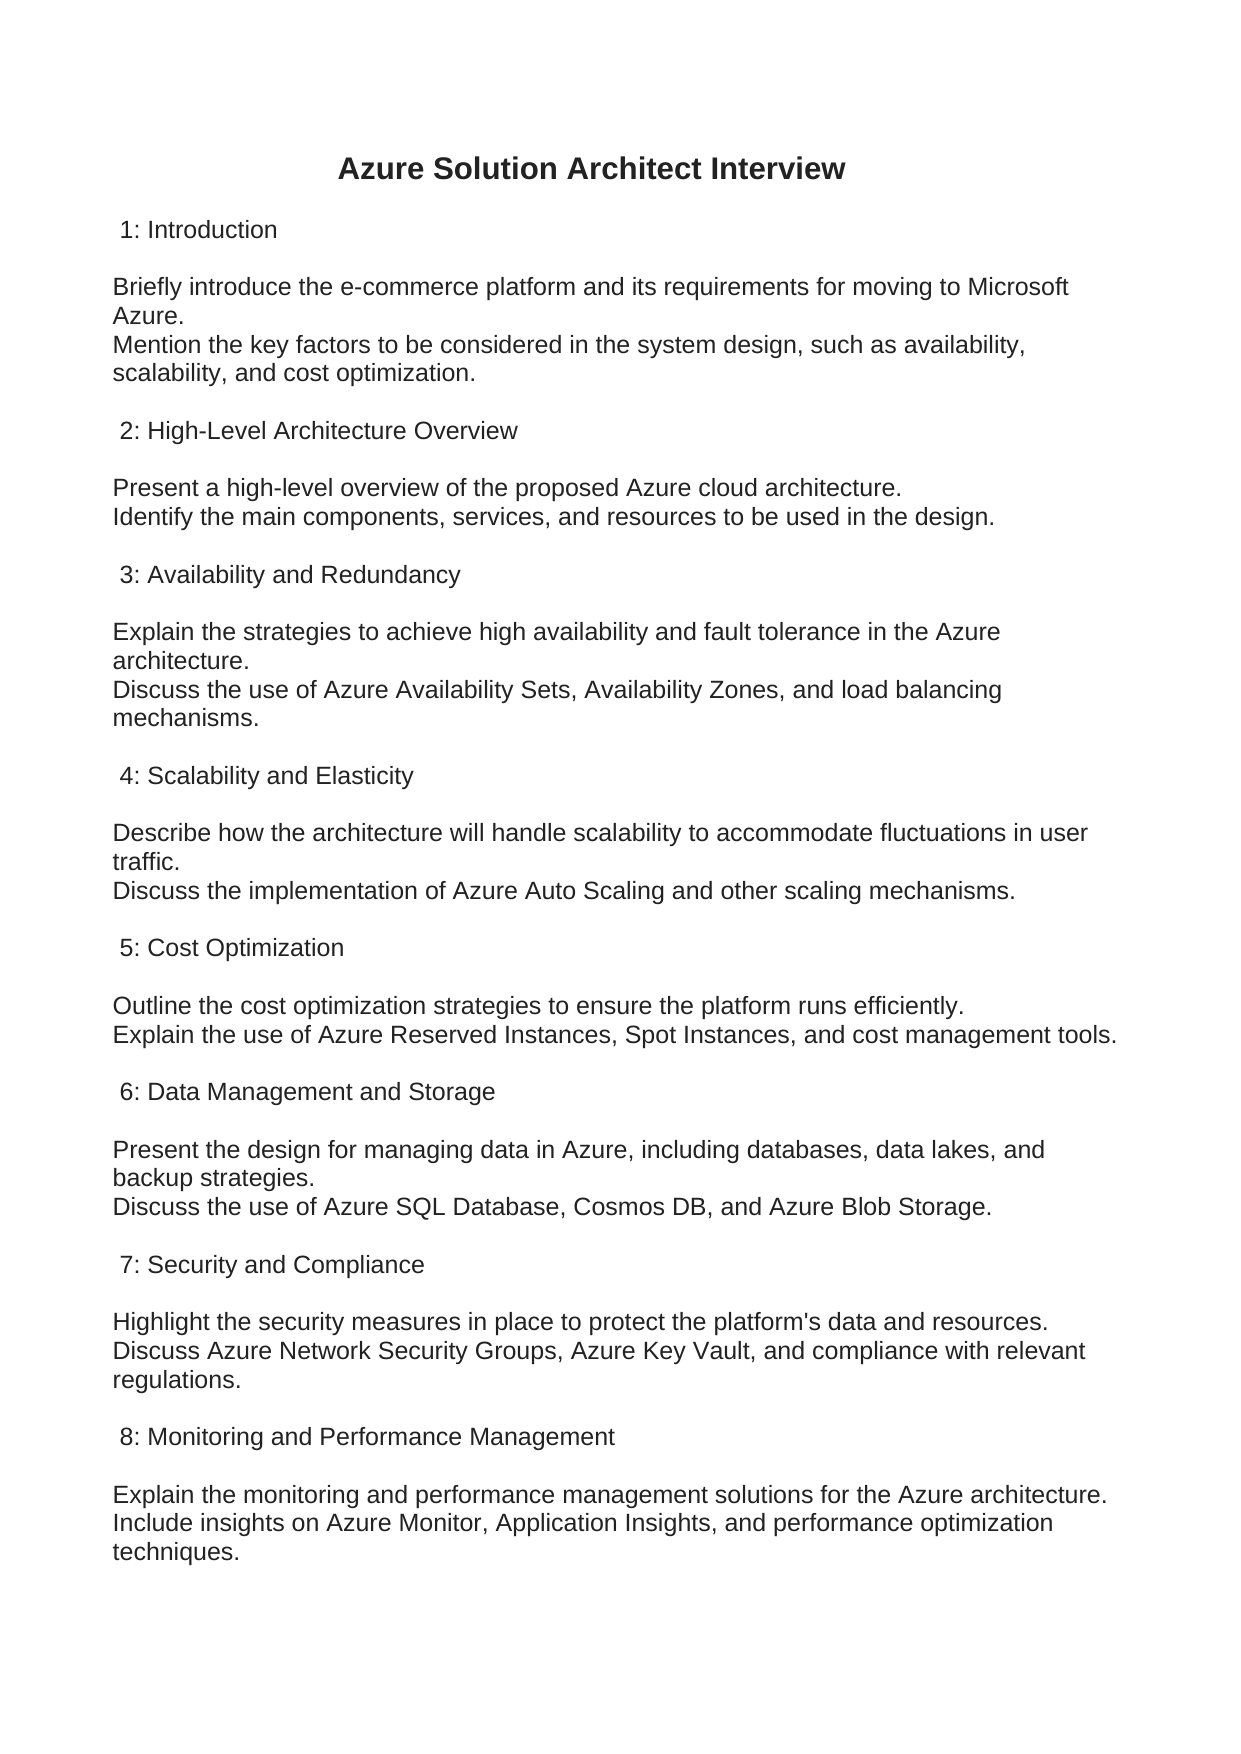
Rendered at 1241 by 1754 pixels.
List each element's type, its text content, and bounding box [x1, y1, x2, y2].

text Mention the key factors to be considered in the system design, such as availability, scalability, and cost optimization. [112, 330, 1128, 387]
text Discuss the use of Azure SQL Database, Cosmos DB, and Azure Blob Storage. [112, 1192, 1128, 1221]
text Include insights on Azure Monitor, Application Insights, and performance optimization techniques. [112, 1508, 1128, 1566]
text Describe how the architecture will handle scalability to accommodate fluctuations in user traffic. [112, 818, 1128, 876]
text 7: Security and Compliance [112, 1250, 1128, 1278]
text Azure Solution Architect Interview [262, 150, 1128, 186]
text Present the design for managing data in Azure, including databases, data lakes, and backup strategies. [112, 1135, 1128, 1192]
text Briefly introduce the e-commerce platform and its requirements for moving to Microsoft Azure. [112, 272, 1128, 330]
text Highlight the security measures in place to protect the platform's data and resources. [112, 1307, 1128, 1336]
text Discuss the use of Azure Availability Sets, Availability Zones, and load balancing mechanisms. [112, 675, 1128, 732]
text Identify the main components, services, and resources to be used in the design. [112, 502, 1128, 531]
text 4: Scalability and Elasticity [112, 761, 1128, 790]
text Explain the use of Azure Reserved Instances, Spot Instances, and cost management tools. [112, 1020, 1128, 1048]
text 2: High-Level Architecture Overview [112, 416, 1128, 445]
text 6: Data Management and Storage [112, 1077, 1128, 1106]
text 1: Introduction [112, 215, 1128, 243]
text Outline the cost optimization strategies to ensure the platform runs efficiently. [112, 991, 1128, 1020]
text 5: Cost Optimization [112, 933, 1128, 962]
text 3: Availability and Redundancy [112, 560, 1128, 588]
text Discuss the implementation of Azure Auto Scaling and other scaling mechanisms. [112, 876, 1128, 905]
text Explain the monitoring and performance management solutions for the Azure architecture. [112, 1480, 1128, 1508]
text Explain the strategies to achieve high availability and fault tolerance in the Azure architecture. [112, 617, 1128, 675]
text 8: Monitoring and Performance Management [112, 1422, 1128, 1451]
text Present a high-level overview of the proposed Azure cloud architecture. [112, 473, 1128, 502]
text Discuss Azure Network Security Groups, Azure Key Vault, and compliance with relevant regulations. [112, 1336, 1128, 1393]
